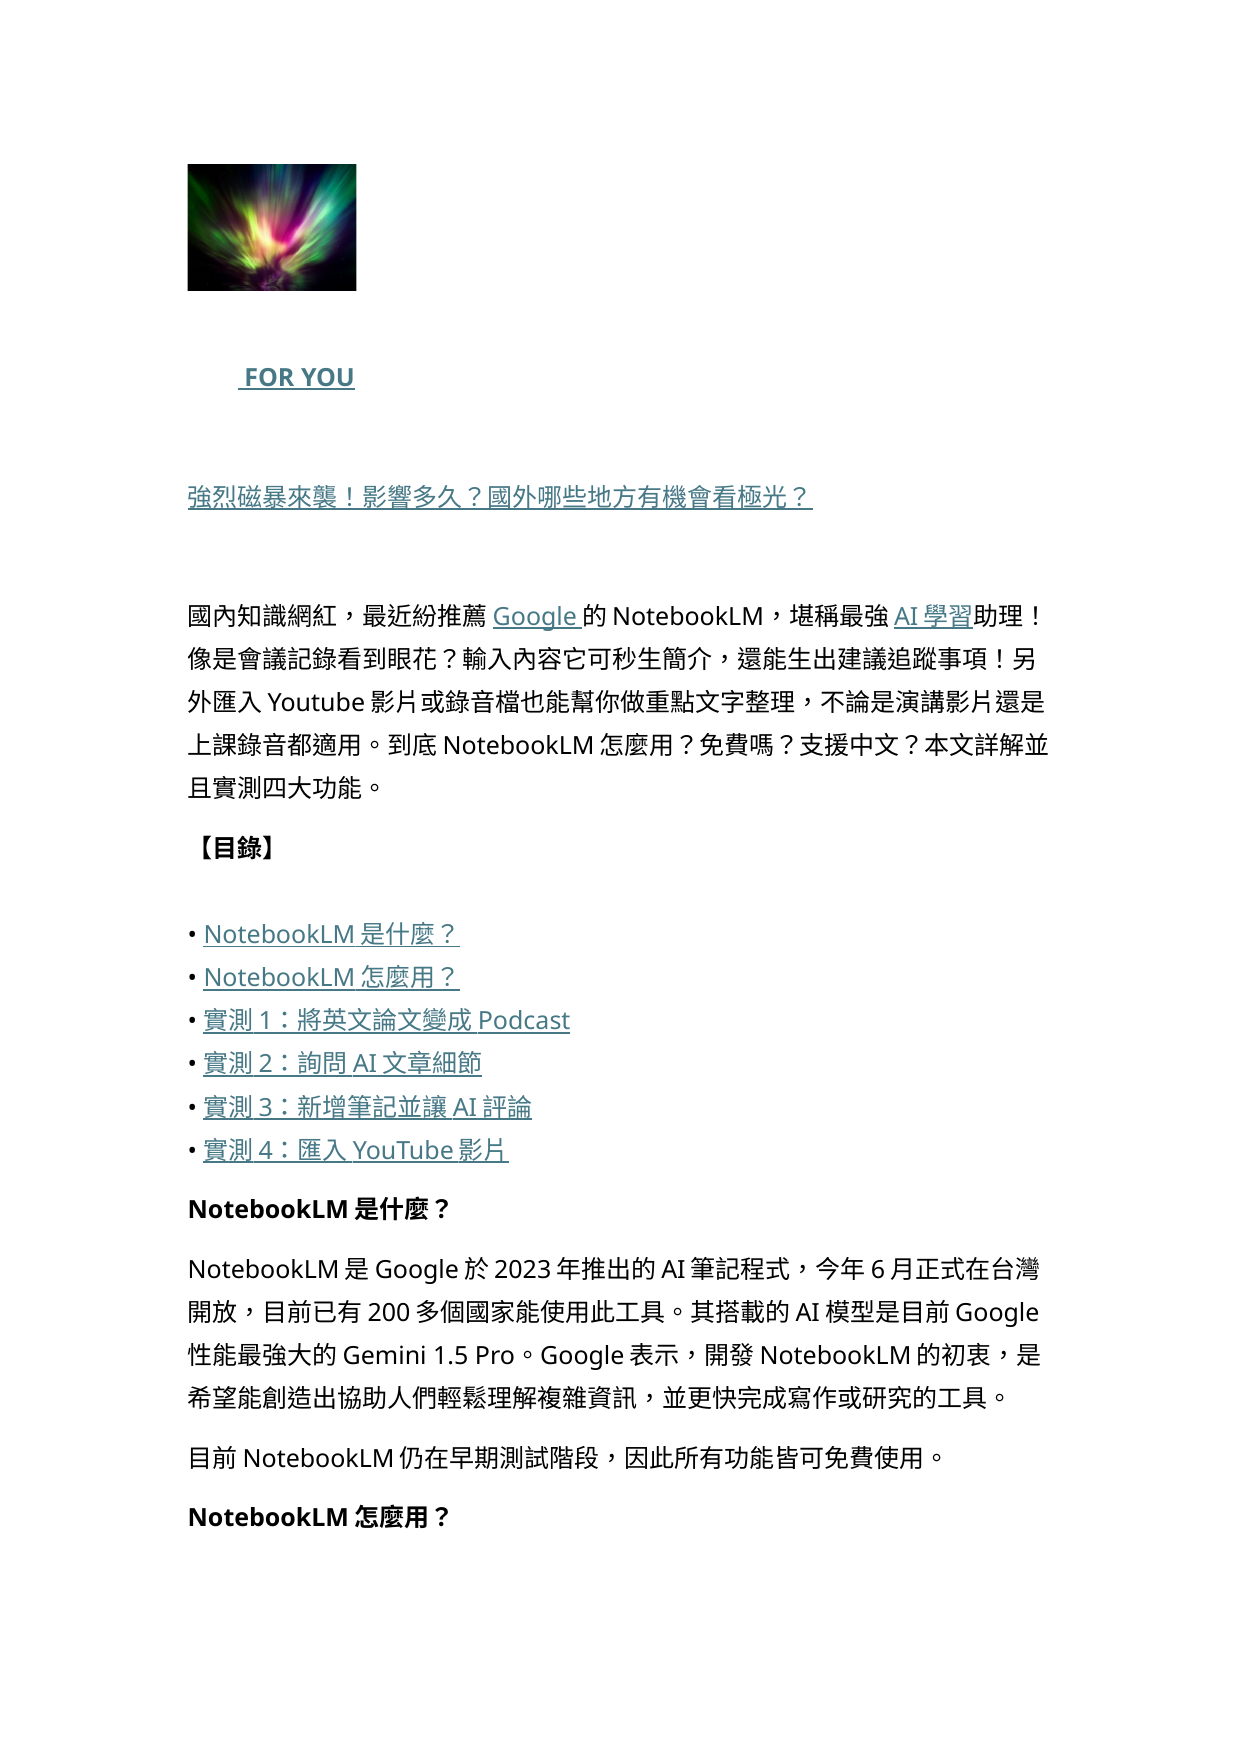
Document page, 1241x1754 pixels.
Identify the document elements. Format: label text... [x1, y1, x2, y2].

text 強烈磁暴來襲！影響多久？國外哪些地方有機會看極光？ [187, 477, 1053, 514]
text 【目錄】 • NotebookLM是什麼？ • NotebookLM怎麼用？ • 實測1：將英文論文變成Podcast • 實測2：詢問AI文章細節 • 實測3：新增筆記並讓AI評論 • 實測4：匯入YouTube影片 [187, 828, 1053, 1167]
text FOR YOU [187, 336, 1053, 454]
text 目前NotebookLM仍在早期測試階段，因此所有功能皆可免費使用。 [187, 1438, 1053, 1475]
text NotebookLM是Google於2023年推出的AI筆記程式，今年6月正式在台灣開放，目前已有200多個國家能使用此工具。其搭載的AI模型是目前Google性能最強大的Gemini 1.5 Pro。Google表示，開發NotebookLM的初衷，是希望能創造出協助人們輕鬆理解複雜資訊，並更快完成寫作或研究的工具。 [187, 1249, 1053, 1416]
text 國內知識網紅，最近紛推薦Google的NotebookLM，堪稱最強AI學習助理！像是會議記錄看到眼花？輸入內容它可秒生簡介，還能生出建議追蹤事項！另外匯入Youtube影片或錄音檔也能幫你做重點文字整理，不論是演講影片還是上課錄音都適用。到底NotebookLM怎麼用？免費嗎？支援中文？本文詳解並且實測四大功能。 [187, 596, 1053, 806]
text NotebookLM是什麼？ [187, 1189, 1053, 1227]
picture [187, 164, 357, 291]
text NotebookLM怎麼用？ [187, 1497, 1053, 1535]
